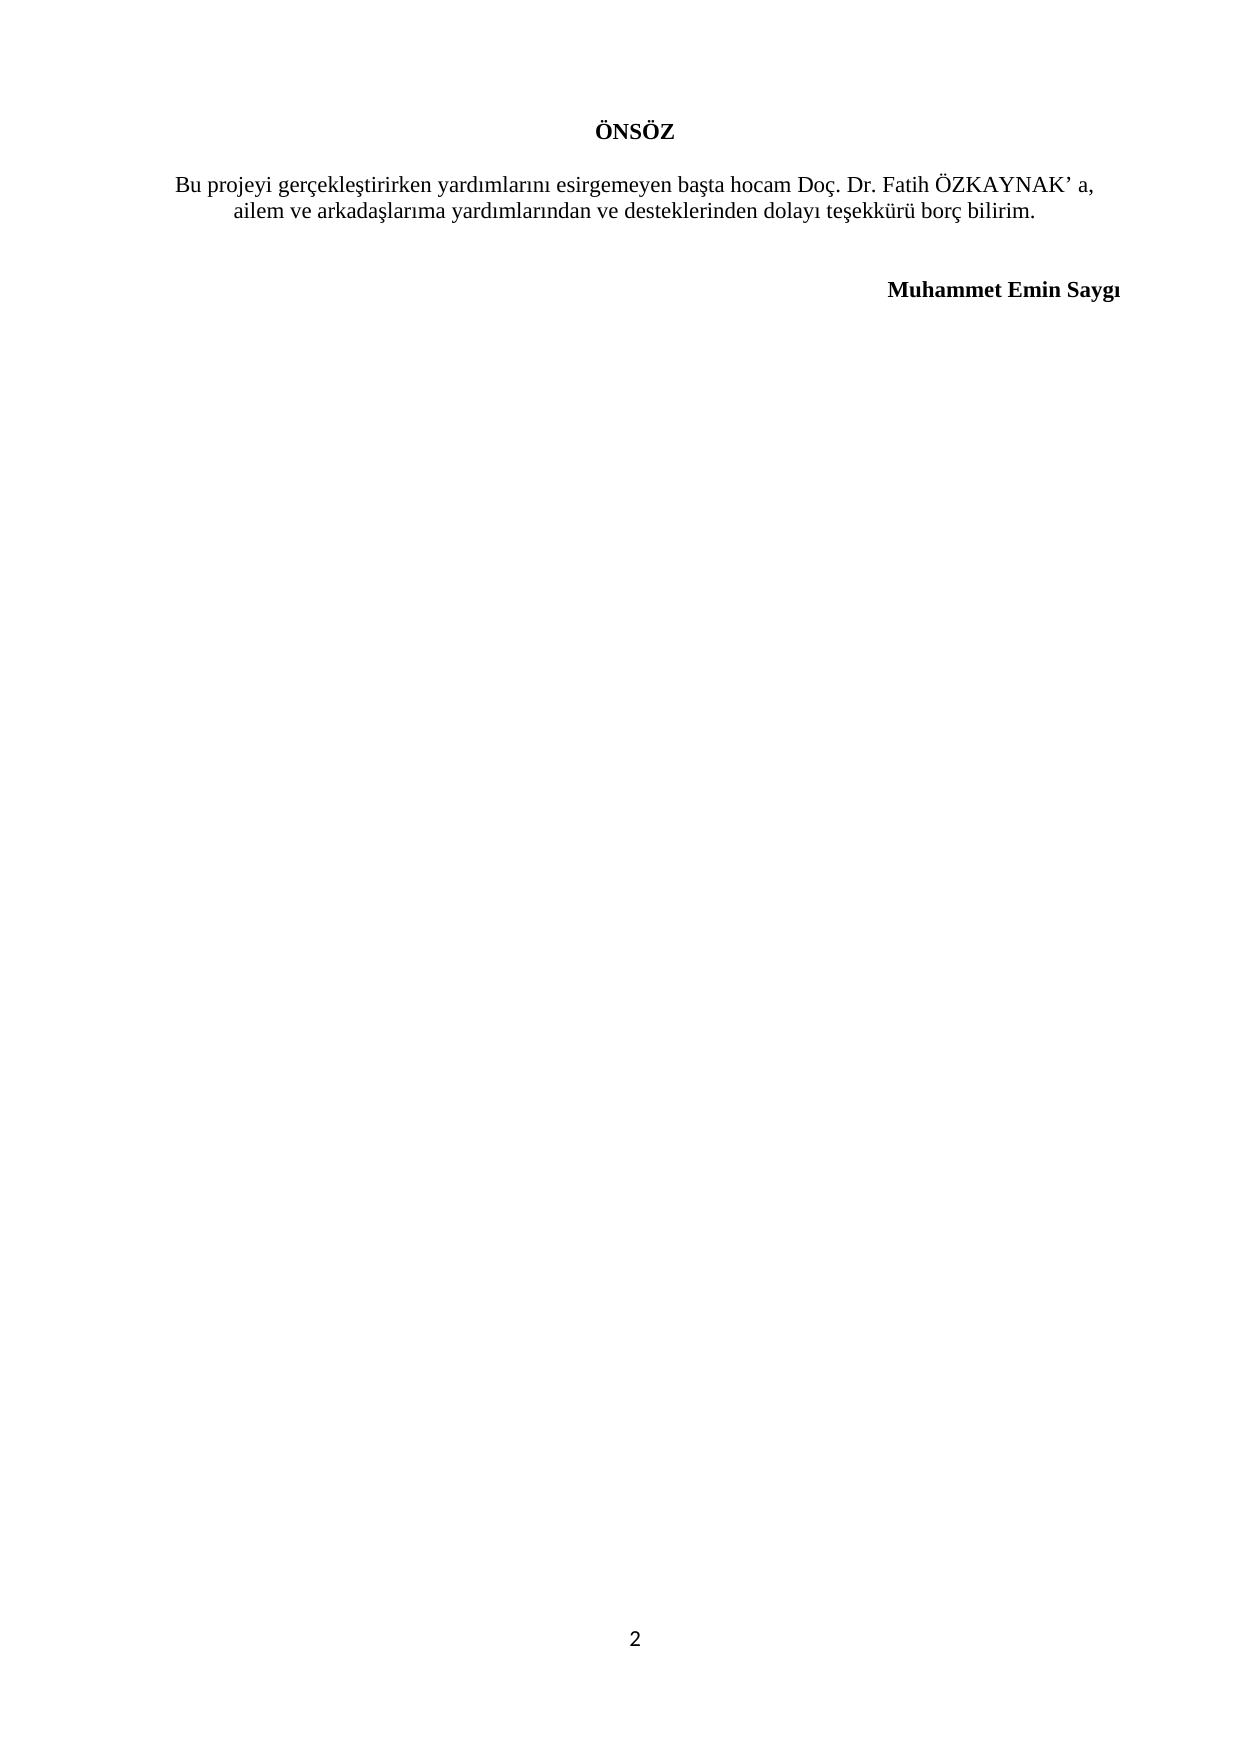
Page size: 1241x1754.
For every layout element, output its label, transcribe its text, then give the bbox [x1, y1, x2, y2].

text Bu projeyi gerçekleştirirken yardımlarını esirgemeyen başta hocam Doç. Dr. Fatih ÖZKAYNAK’ a, ailem ve arkadaşlarıma yardımlarından ve desteklerinden dolayı teşekkürü borç bilirim. [148, 171, 1122, 223]
text ÖNSÖZ [148, 118, 1122, 144]
text Muhammet Emin Saygı [811, 276, 1122, 303]
